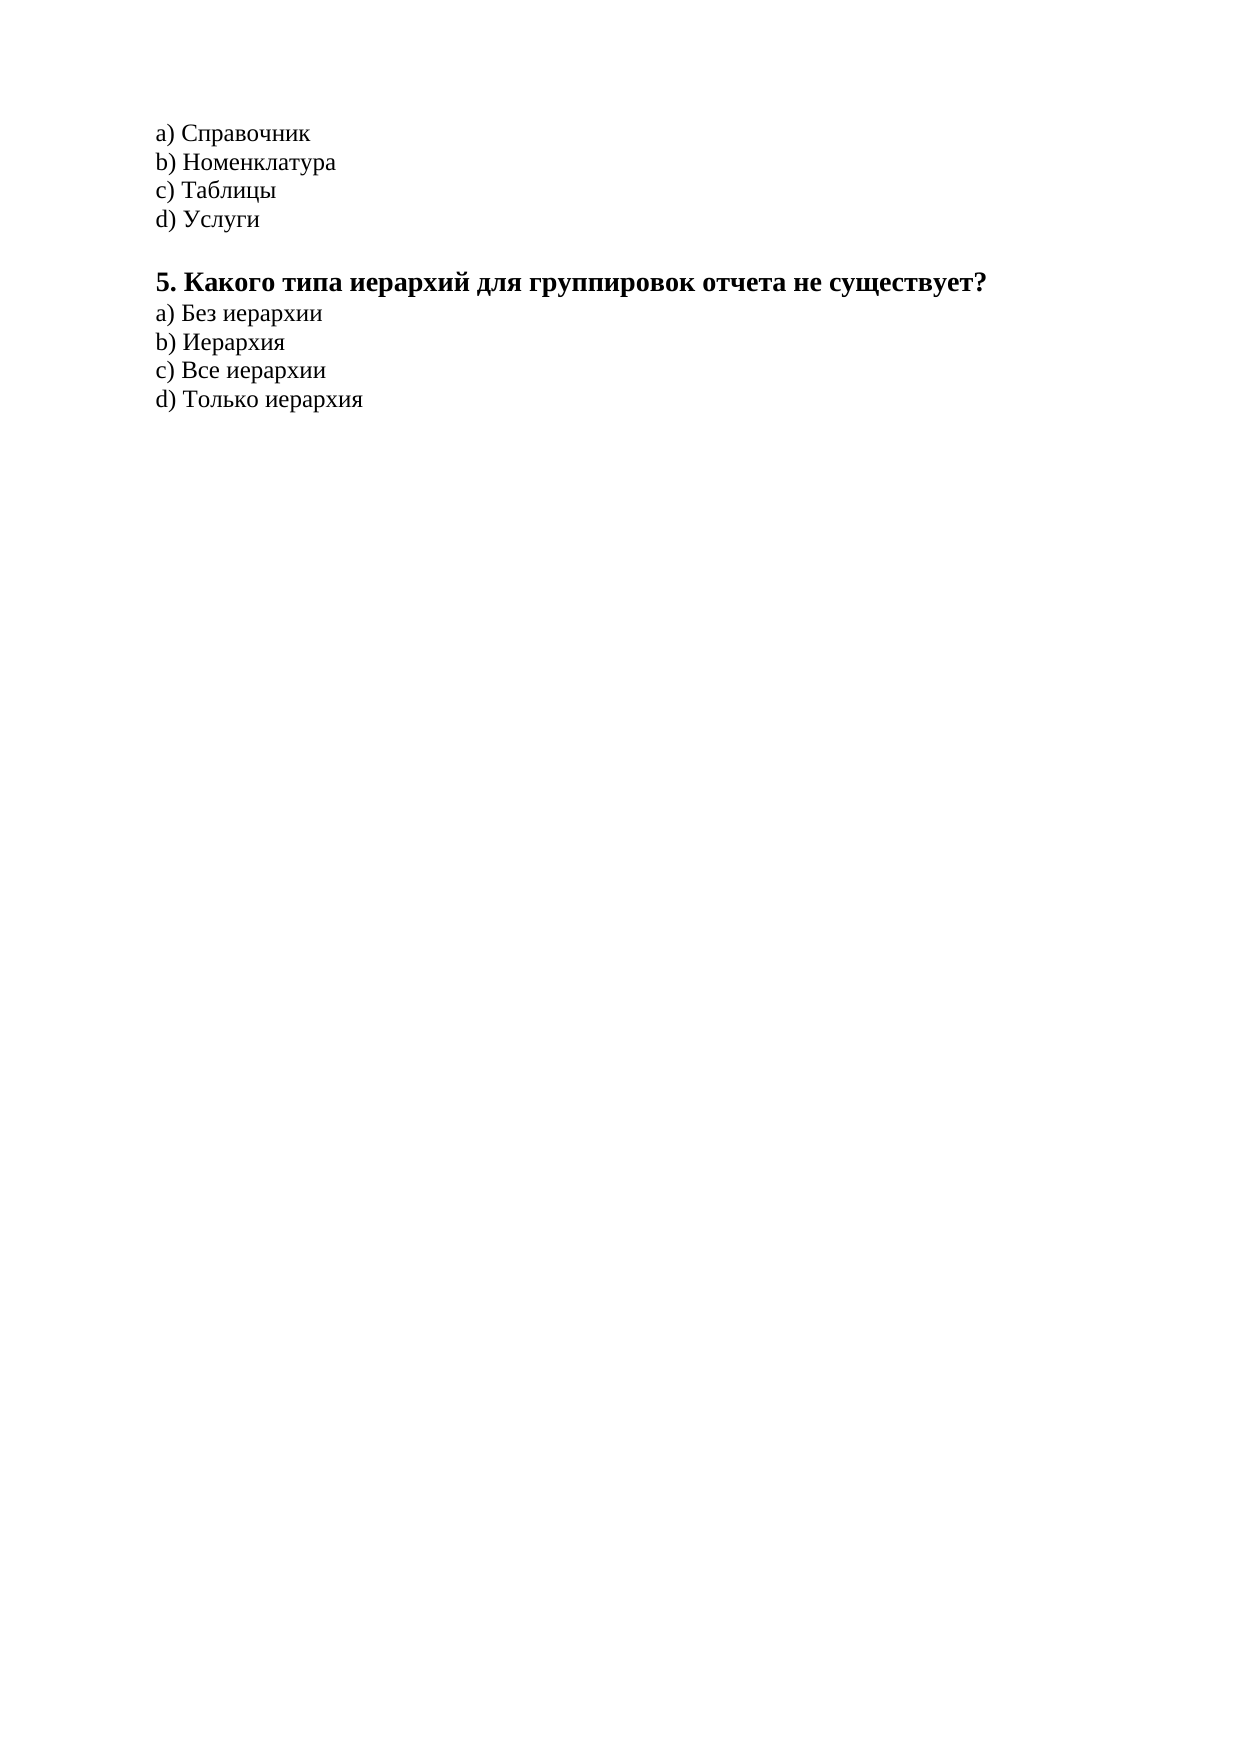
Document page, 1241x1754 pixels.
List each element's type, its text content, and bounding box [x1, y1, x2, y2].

text c) Все иерархии [155, 355, 1122, 384]
text b) Иерархия [155, 327, 1122, 355]
text d) Только иерархия [155, 384, 1122, 413]
text a) Без иерархии [155, 298, 1122, 327]
text c) Таблицы [155, 176, 1122, 204]
text a) Справочник [155, 118, 1122, 147]
text d) Услуги [155, 204, 1122, 233]
text b) Номенклатура [155, 147, 1122, 176]
text 5. Какого типа иерархий для группировок отчета не существует? [156, 266, 1122, 298]
